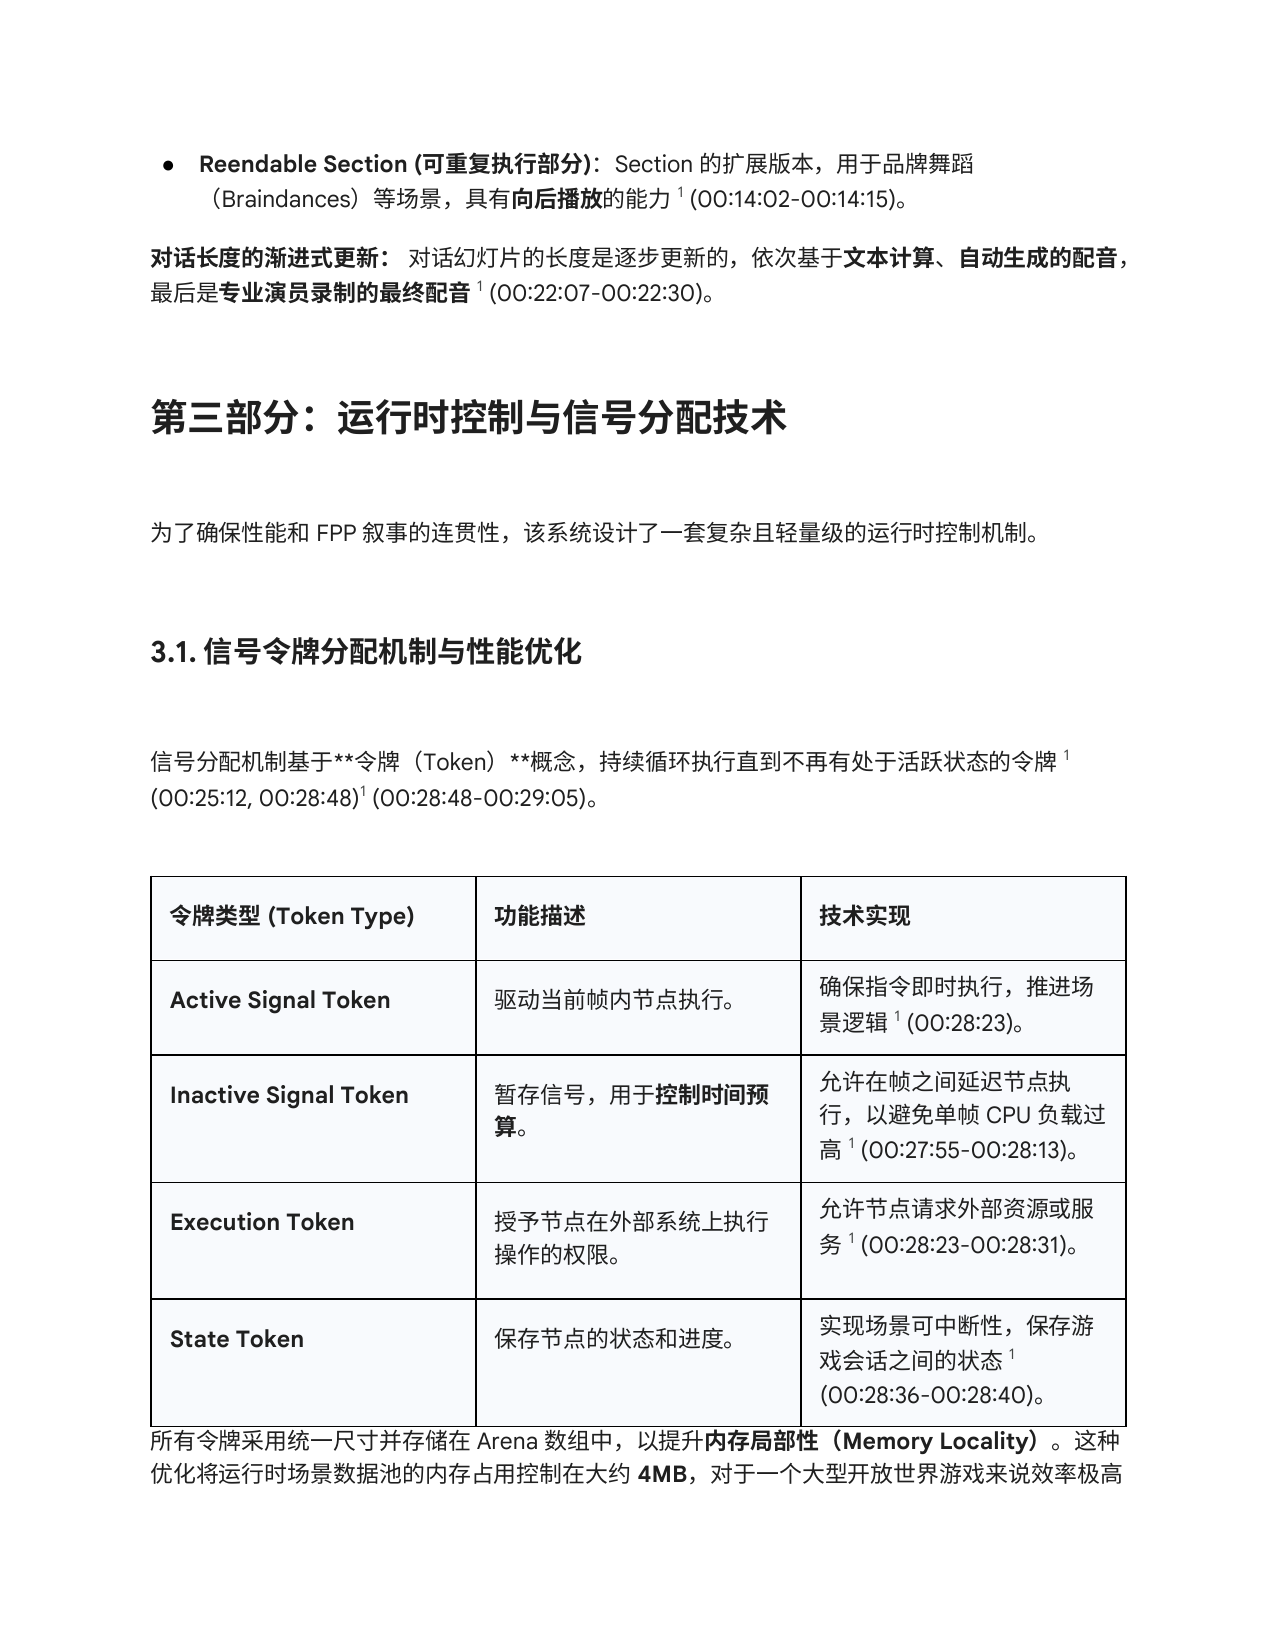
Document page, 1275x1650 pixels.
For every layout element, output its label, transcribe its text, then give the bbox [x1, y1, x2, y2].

table_cell 确保指令即时执行，推进场景逻辑 1 (00:28:23)。 [802, 961, 1125, 1054]
table_cell Execution Token [152, 1183, 475, 1298]
text 信号分配机制基于**令牌（Token）**概念，持续循环执行直到不再有处于活跃状态的令牌 1 (00:25:12, 00:28:48)1 (00:28:48-00:29:05)。 [150, 746, 1125, 813]
table_cell 实现场景可中断性，保存游戏会话之间的状态 1 (00:28:36-00:28:40)。 [802, 1300, 1125, 1426]
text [150, 1427, 1125, 1489]
table_cell 允许在帧之间延迟节点执行，以避免单帧 CPU 负载过高 1 (00:27:55-00:28:13)。 [802, 1056, 1125, 1182]
table_cell Active Signal Token [152, 961, 475, 1054]
text 对话长度的渐进式更新： 对话幻灯片的长度是逐步更新的，依次基于文本计算、自动生成的配音，最后是专业演员录制的最终配音 1 (00:22:07-00:22:30)。 [150, 244, 1125, 308]
table_cell 保存节点的状态和进度。 [477, 1300, 800, 1426]
table_cell 驱动当前帧内节点执行。 [477, 961, 800, 1054]
table_header 功能描述 [477, 877, 800, 959]
table_header 技术实现 [802, 877, 1125, 959]
text 为了确保性能和 FPP 叙事的连贯性，该系统设计了一套复杂且轻量级的运行时控制机制。 [150, 519, 1125, 548]
list Reendable Section (可重复执行部分)：Section 的扩展版本，用于品牌舞蹈（Braindances）等场景，具有向后播放的能力 1 (00:14:02-00:14:15)。 [161, 150, 1125, 214]
table_cell 暂存信号，用于控制时间预算。 [477, 1056, 800, 1182]
table_header 令牌类型 (Token Type) [152, 877, 475, 959]
subtitle 3.1. 信号令牌分配机制与性能优化 [150, 634, 1125, 671]
table_cell 允许节点请求外部资源或服务 1 (00:28:23-00:28:31)。 [802, 1183, 1125, 1298]
subtitle 第三部分：运行时控制与信号分配技术 [150, 395, 1125, 442]
table_cell Inactive Signal Token [152, 1056, 475, 1182]
table_cell State Token [152, 1300, 475, 1426]
table_cell 授予节点在外部系统上执行操作的权限。 [477, 1183, 800, 1298]
